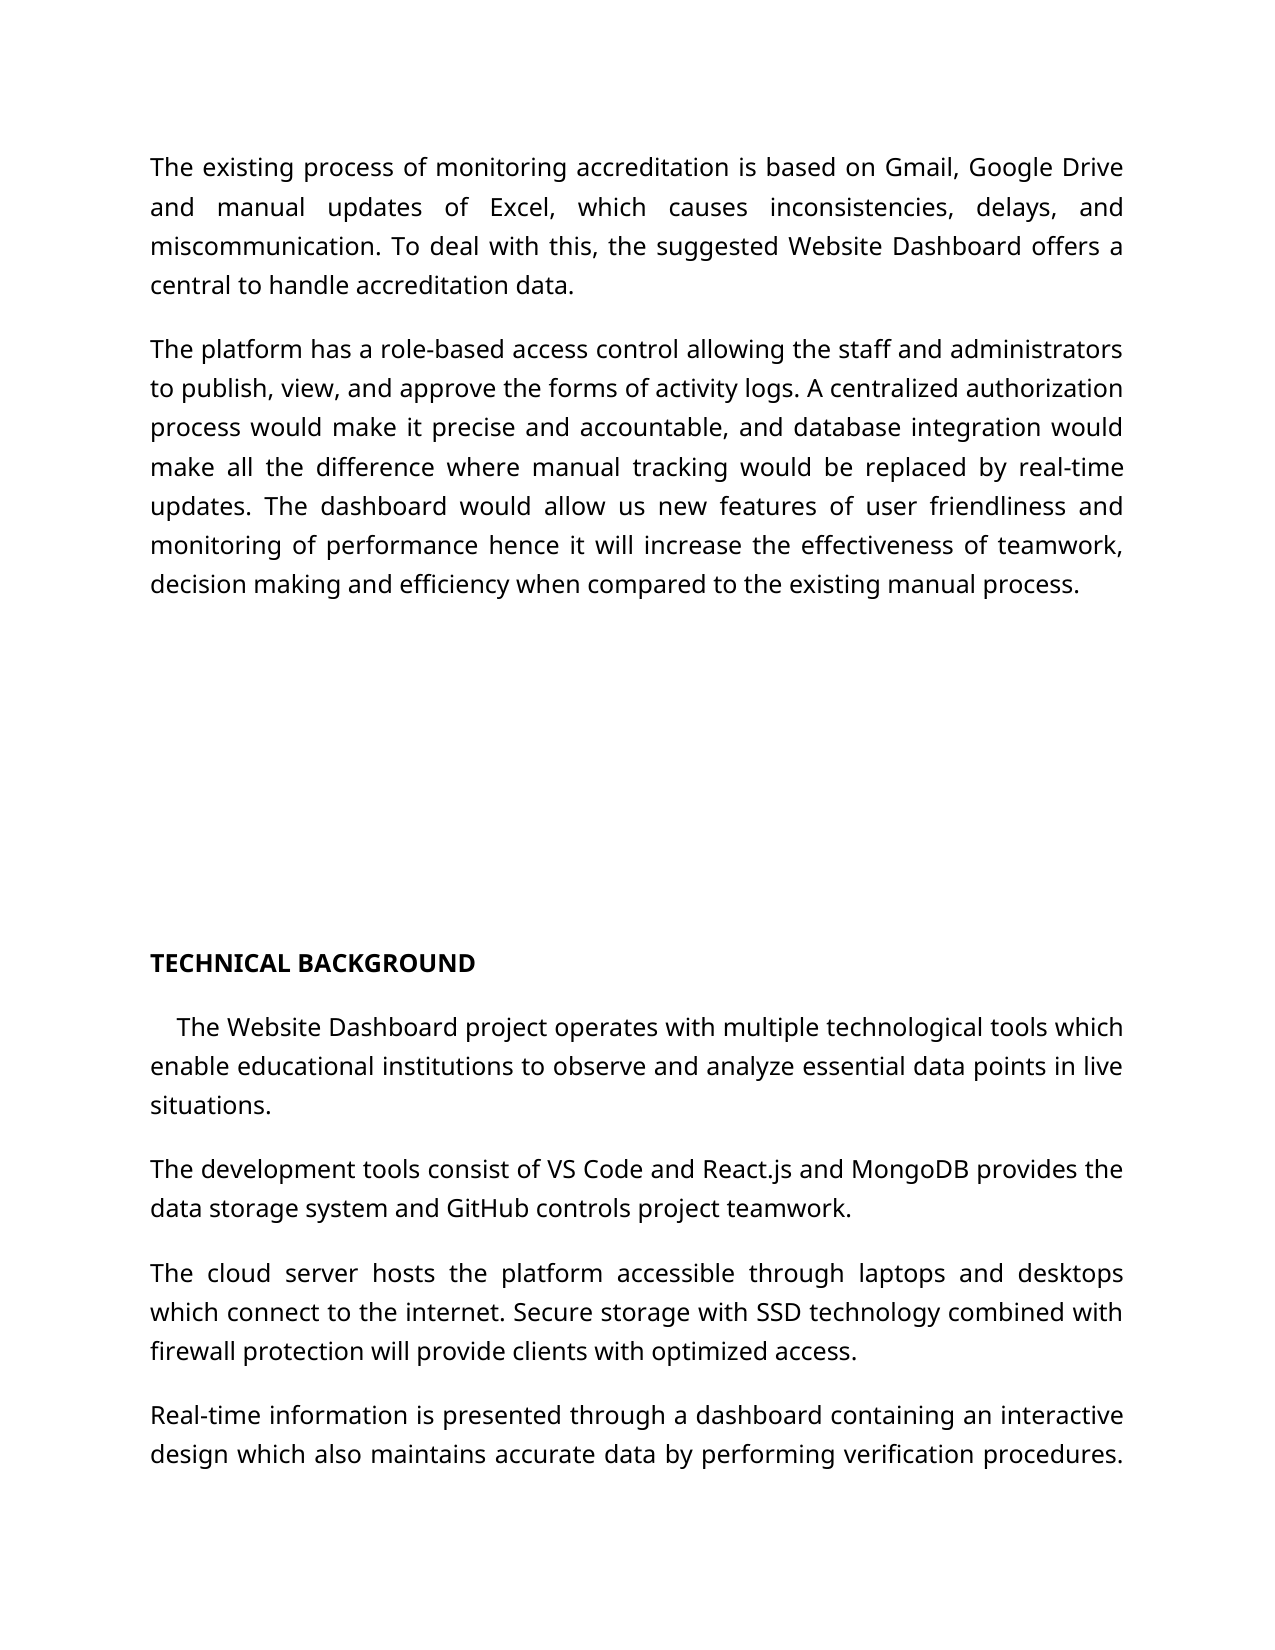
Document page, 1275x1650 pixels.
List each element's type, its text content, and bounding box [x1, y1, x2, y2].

text TECHNICAL BACKGROUND [150, 945, 1125, 979]
text The existing process of monitoring accreditation is based on Gmail, Google Drive and manual updates of Excel, which causes inconsistencies, delays, and miscommunication. To deal with this, the suggested Website Dashboard offers a central to handle accreditation data. [150, 150, 1125, 302]
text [150, 1398, 1125, 1471]
text The development tools consist of VS Code and React.js and MongoDB provides the data storage system and GitHub controls project teamwork. [150, 1152, 1125, 1225]
text The Website Dashboard project operates with multiple technological tools which enable educational institutions to observe and analyze essential data points in live situations. [150, 1009, 1125, 1122]
text The cloud server hosts the platform accessible through laptops and desktops which connect to the internet. Secure storage with SSD technology combined with firewall protection will provide clients with optimized access. [150, 1255, 1125, 1368]
text The platform has a role-based access control allowing the staff and administrators to publish, view, and approve the forms of activity logs. A centralized authorization process would make it precise and accountable, and database integration would make all the difference where manual tracking would be replaced by real-time updates. The dashboard would allow us new features of user friendliness and monitoring of performance hence it will increase the effectiveness of teamwork, decision making and efficiency when compared to the existing manual process. [150, 332, 1125, 601]
